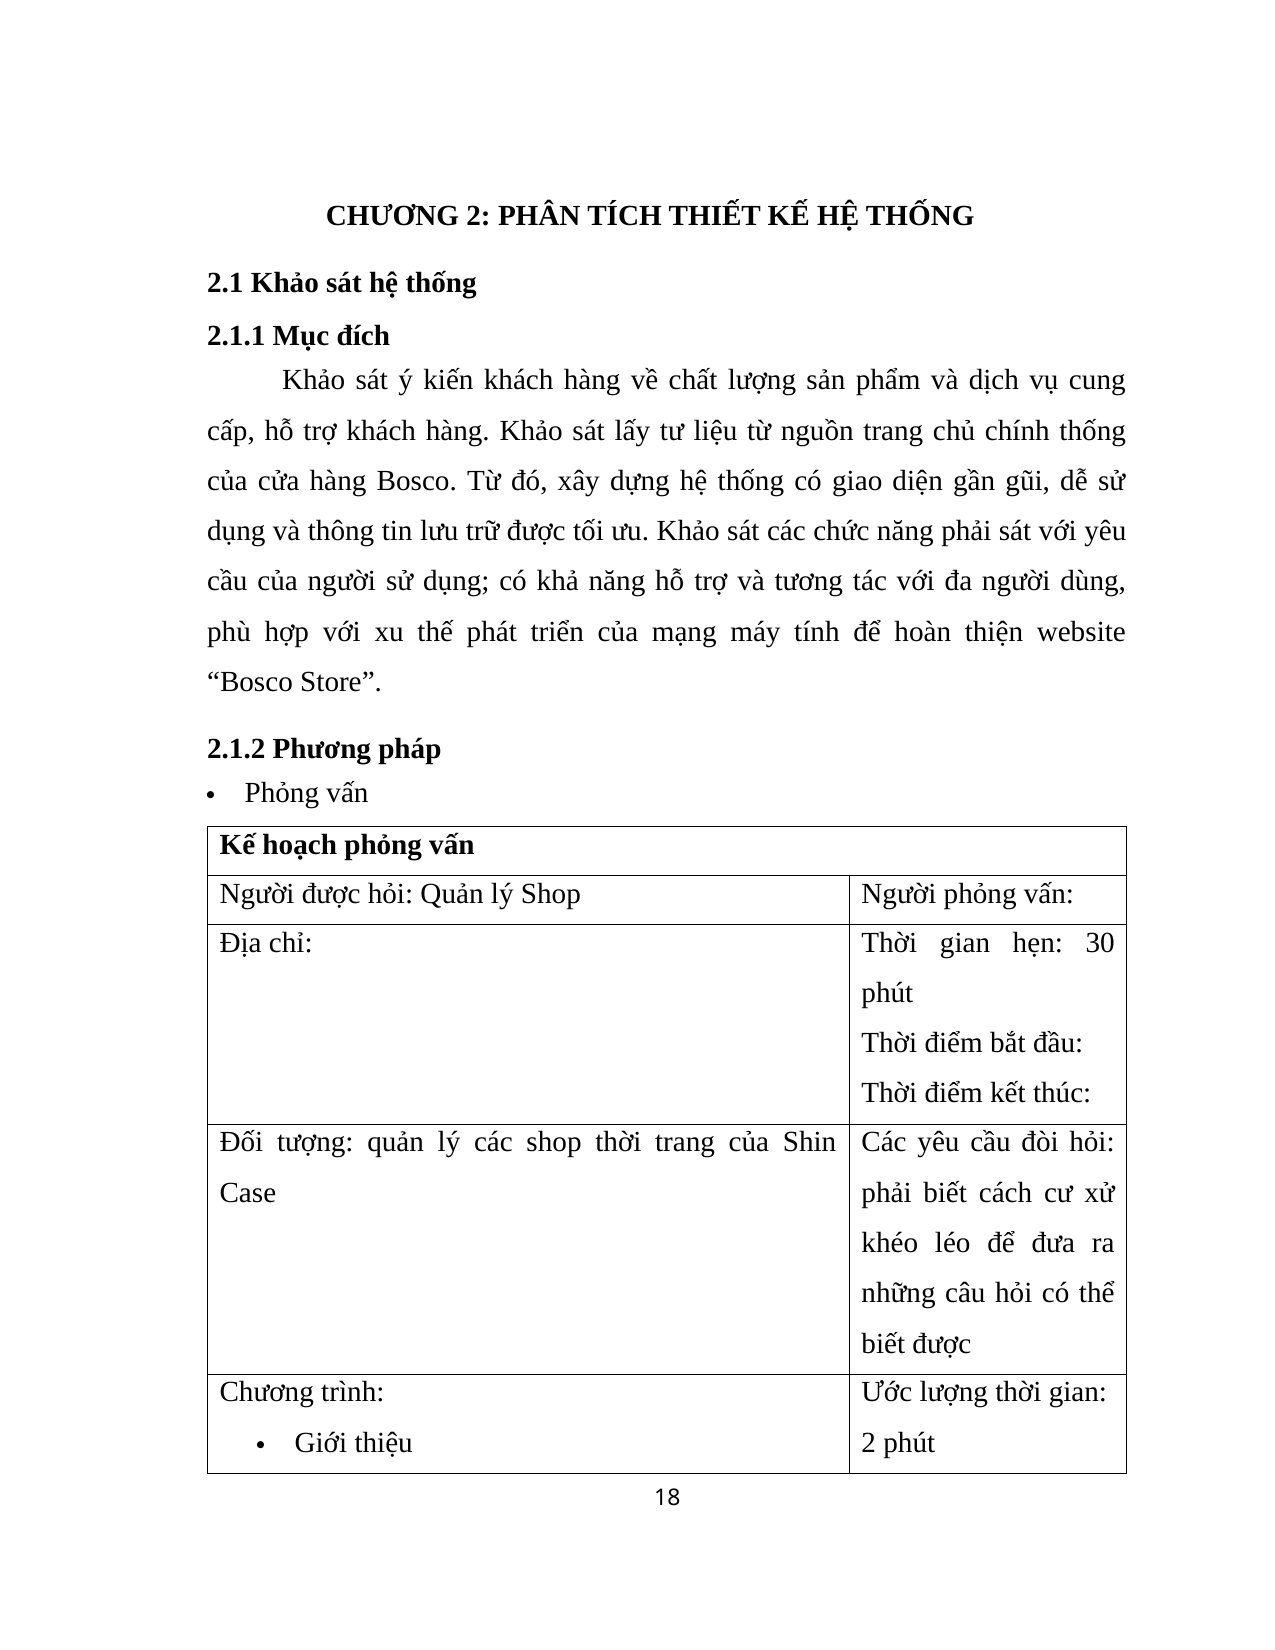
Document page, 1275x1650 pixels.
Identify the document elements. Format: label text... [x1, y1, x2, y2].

table_cell Đối tượng: quản lý các shop thời trang của Shin Case [208, 1125, 849, 1373]
table_cell Người được hỏi: Quản lý Shop [208, 876, 849, 924]
table_cell Các yêu cầu đòi hỏi: phải biết cách cư xử khéo léo để đưa ra những câu hỏi có thể biết được [850, 1125, 1126, 1373]
list CHƯƠNG 2: PHÂN TÍCH THIẾT KẾ HỆ THỐNG [326, 198, 1127, 232]
text Khảo sát ý kiến khách hàng về chất lượng sản phẩm và dịch vụ cung cấp, hỗ trợ khách hàng. Khảo sát lấy tư liệu từ nguồn trang chủ chính thống của cửa hàng Bosco. Từ đó, xây dựng hệ thống có giao diện gần gũi, dễ sử dụng và thông tin lưu trữ được tối ưu. Khảo sát các chức năng phải sát với yêu cầu của người sử dụng; có khả năng hỗ trợ và tương tác với đa người dùng, phù hợp với xu thế phát triển của mạng máy tính để hoàn thiện website “Bosco Store”. [207, 362, 1127, 698]
subtitle 2.1.1 Mục đích [207, 318, 1127, 351]
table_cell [208, 1375, 849, 1473]
subtitle 2.1.2 Phương pháp [207, 731, 1127, 765]
subtitle 2.1 Khảo sát hệ thống [207, 265, 1127, 298]
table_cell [850, 1375, 1126, 1473]
table_cell Thời gian hẹn: 30 phút Thời điểm bắt đầu: Thời điểm kết thúc: [850, 925, 1126, 1123]
table_cell Người phỏng vấn: [850, 876, 1126, 924]
list Phỏng vấn [207, 776, 1127, 809]
table_cell Địa chỉ: [208, 925, 849, 1123]
table_header Kế hoạch phỏng vấn [208, 827, 1126, 875]
